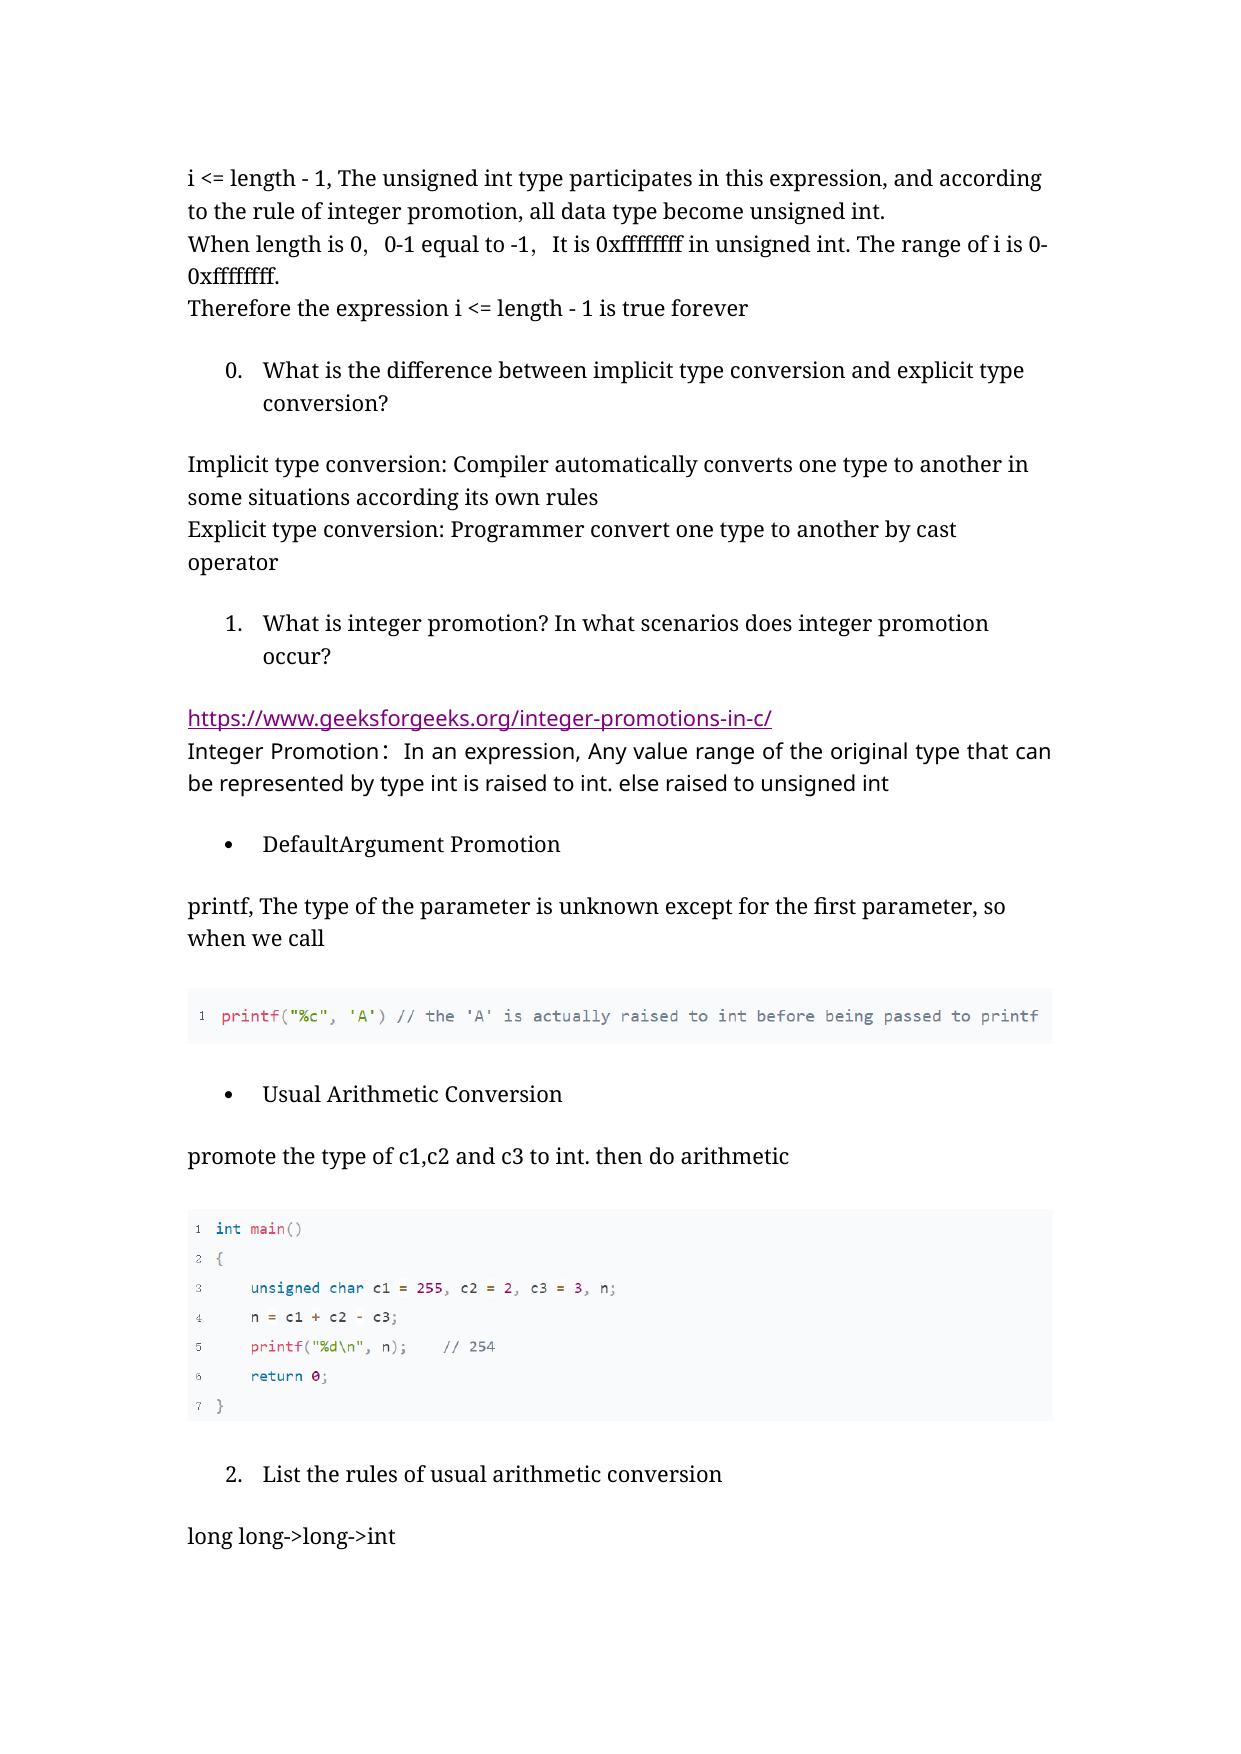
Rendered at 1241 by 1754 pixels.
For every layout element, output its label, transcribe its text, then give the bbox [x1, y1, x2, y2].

text https://www.geeksforgeeks.org/integer-promotions-in-c/ [187, 701, 1053, 734]
text promote the type of c1,c2 and c3 to int. then do arithmetic [187, 1139, 1053, 1172]
text Integer Promotion：In an expression, Any value range of the original type that can be represented by type int is raised to int. else raised to unsigned int [187, 734, 1053, 799]
text Therefore the expression i <= length - 1 is true forever [187, 292, 1053, 324]
text long long->long->int [187, 1519, 1053, 1552]
list List the rules of usual arithmetic conversion [225, 1458, 1053, 1490]
list DefaultArgument Promotion [225, 828, 1053, 860]
text i <= length - 1, The unsigned int type participates in this expression, and according to the rule of integer promotion, all data type become unsigned int. [187, 162, 1053, 227]
list What is integer promotion? In what scenarios does integer promotion occur? [225, 607, 1053, 672]
picture [187, 1209, 1053, 1421]
picture [187, 988, 1053, 1044]
text printf, The type of the parameter is unknown except for the first parameter, so when we call [187, 889, 1053, 954]
text When length is 0，0-1 equal to -1，It is 0xffffffff in unsigned int. The range of i is 0-0xffffffff. [187, 227, 1053, 292]
list Usual Arithmetic Conversion [225, 1078, 1053, 1110]
text Implicit type conversion: Compiler automatically converts one type to another in some situations according its own rules [187, 448, 1053, 513]
list What is the difference between implicit type conversion and explicit type conversion? [225, 354, 1053, 419]
text Explicit type conversion: Programmer convert one type to another by cast operator [187, 513, 1053, 578]
